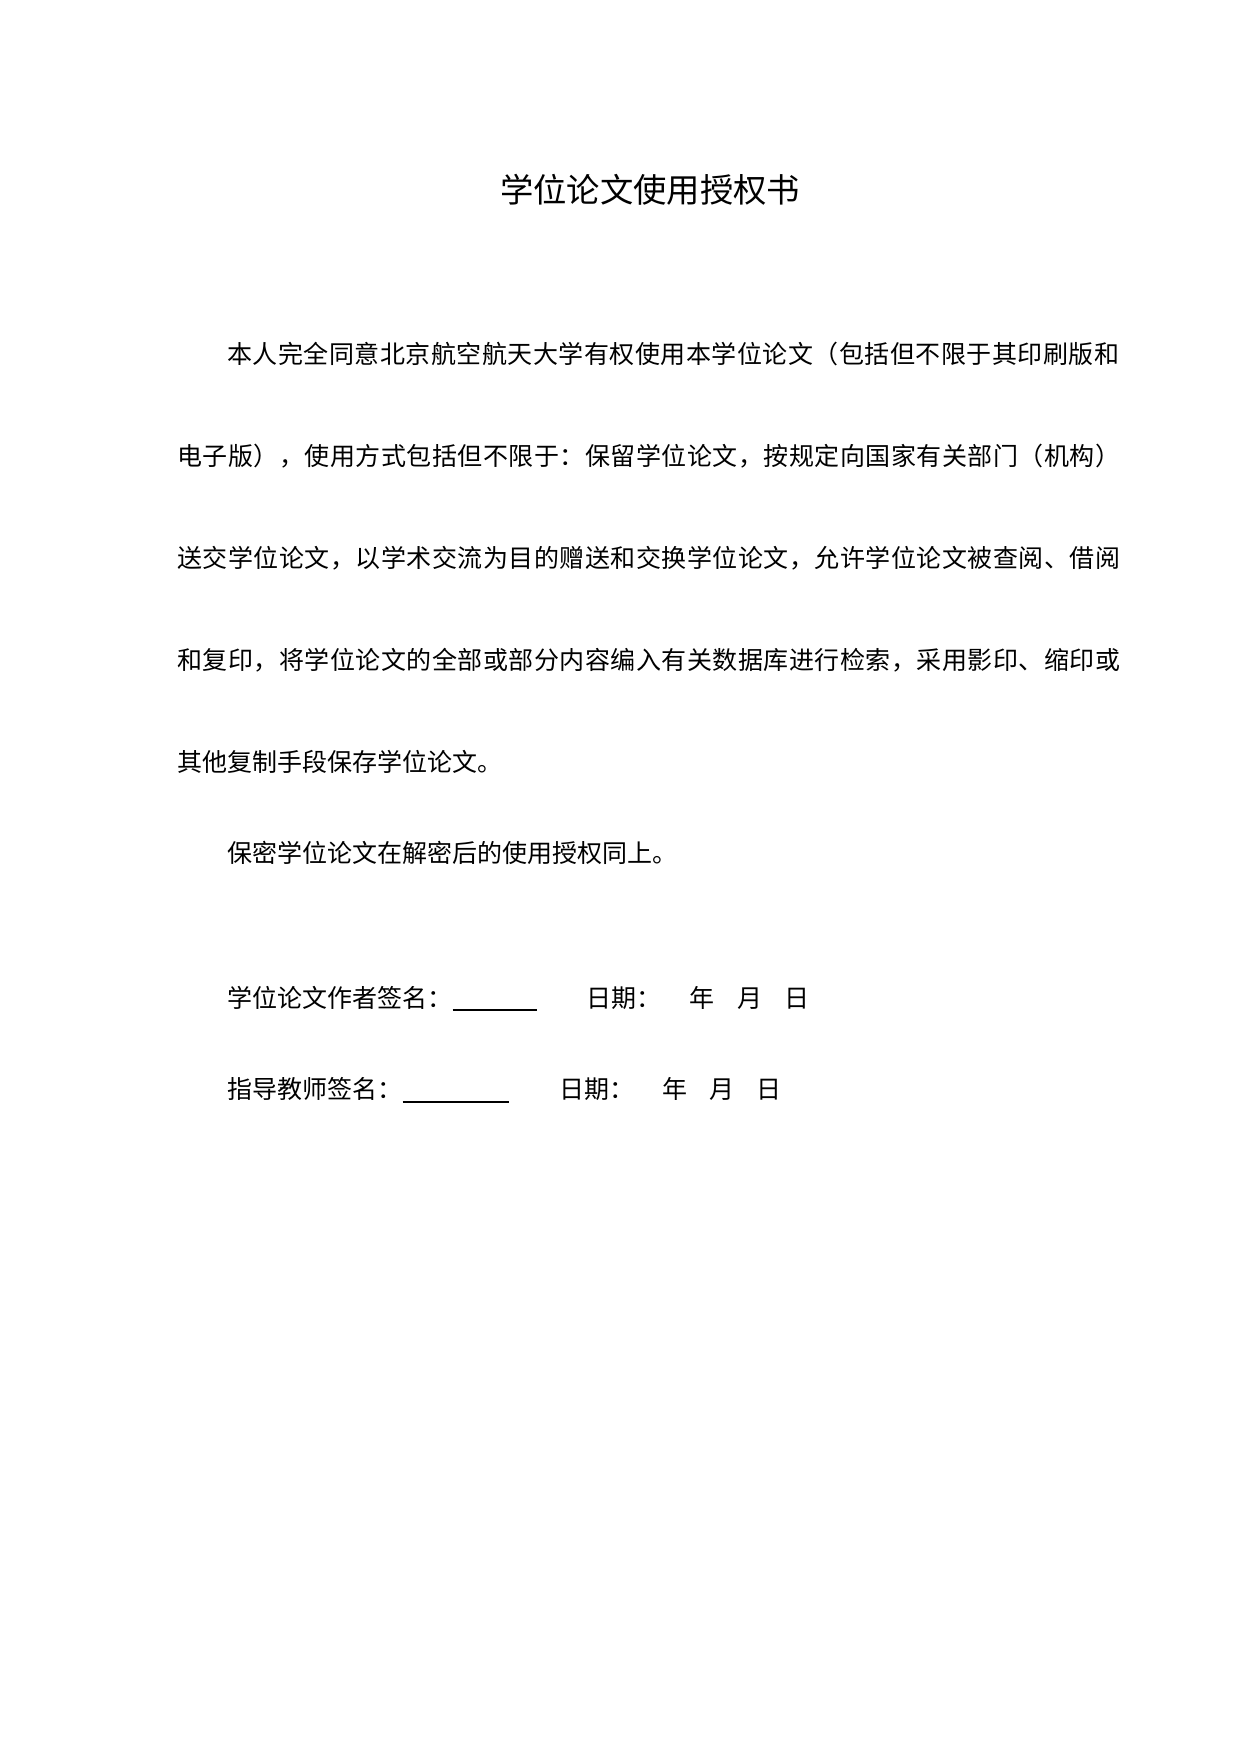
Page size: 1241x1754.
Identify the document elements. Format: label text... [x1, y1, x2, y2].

text 学位论文使用授权书 [177, 154, 1122, 222]
text 学位论文作者签名： 日期： 年 月 日 [177, 963, 1122, 1031]
text 保密学位论文在解密后的使用授权同上。 [177, 818, 1122, 886]
text 指导教师签名： 日期： 年 月 日 [177, 1054, 1122, 1122]
text 本人完全同意北京航空航天大学有权使用本学位论文（包括但不限于其印刷版和电子版），使用方式包括但不限于：保留学位论文，按规定向国家有关部门（机构）送交学位论文，以学术交流为目的赠送和交换学位论文，允许学位论文被查阅、借阅和复印，将学位论文的全部或部分内容编入有关数据库进行检索，采用影印、缩印或其他复制手段保存学位论文。 [177, 319, 1122, 794]
